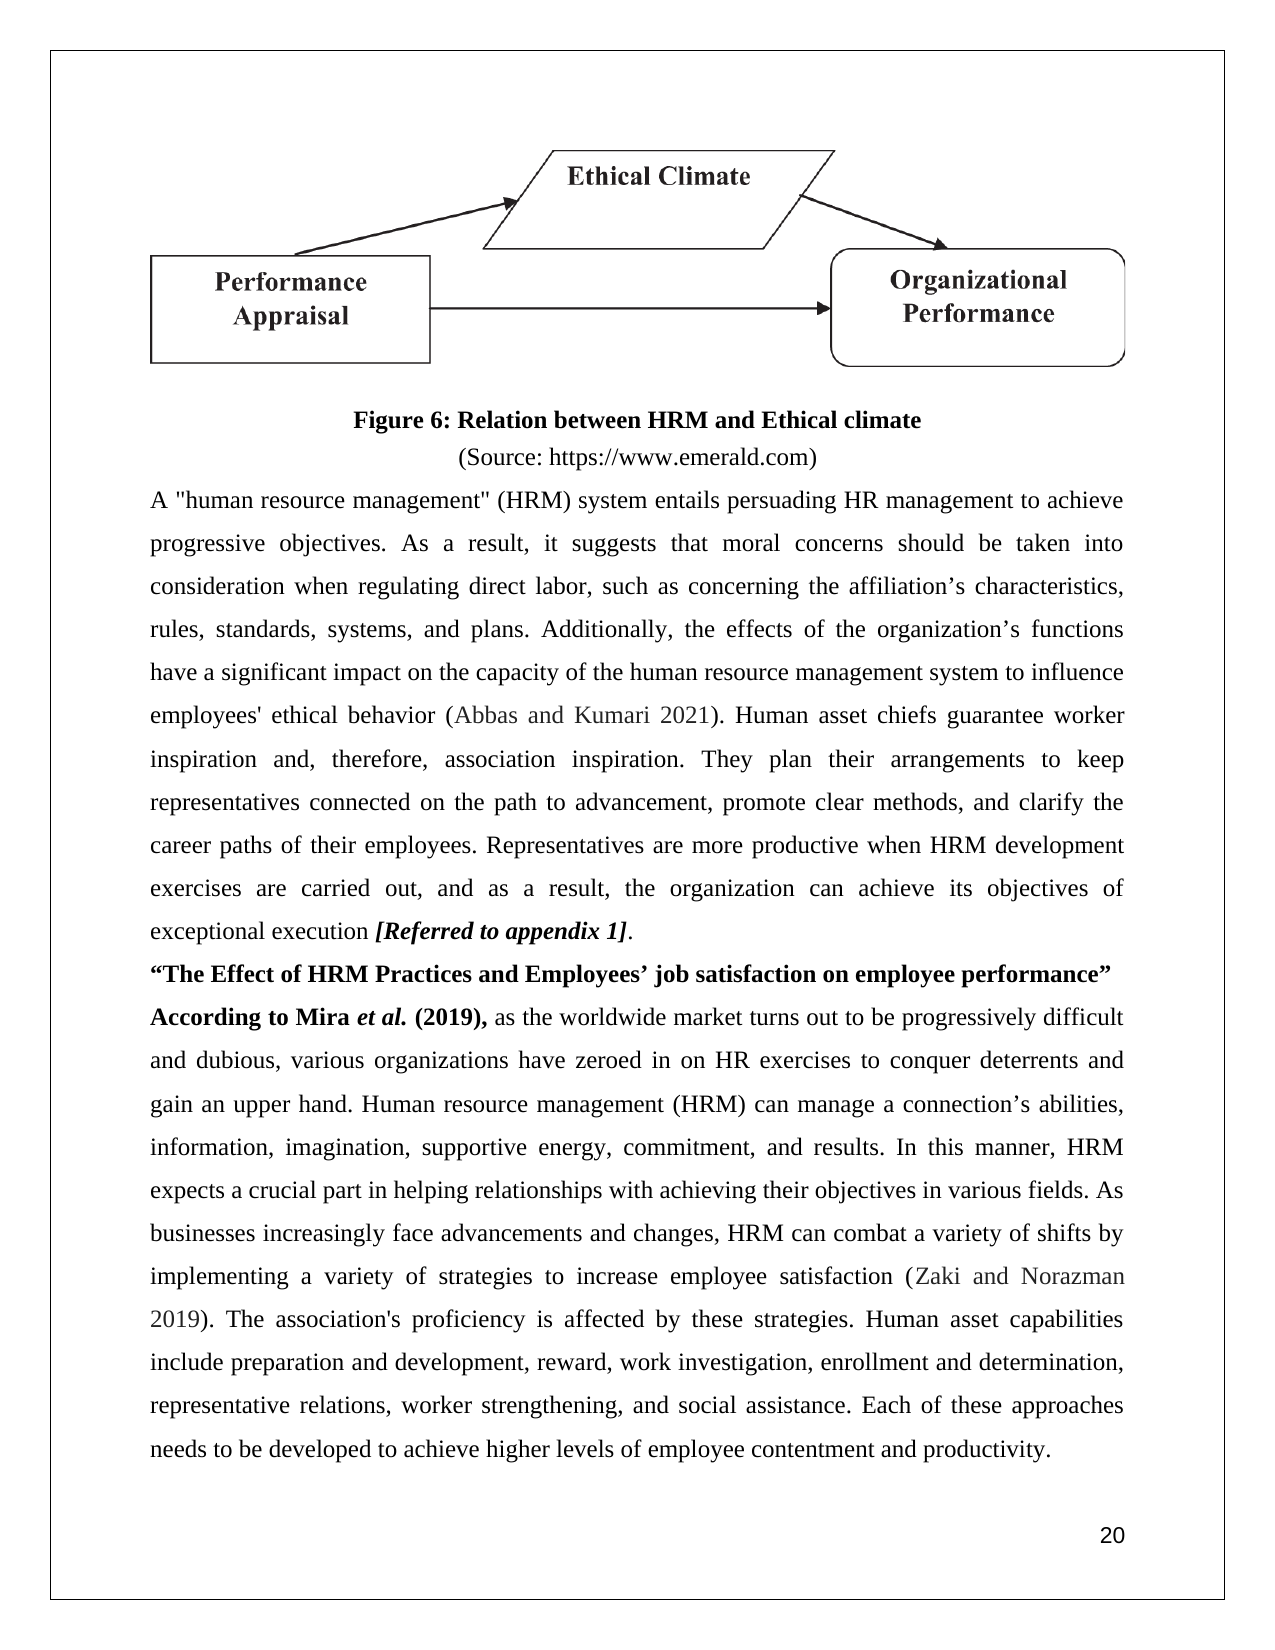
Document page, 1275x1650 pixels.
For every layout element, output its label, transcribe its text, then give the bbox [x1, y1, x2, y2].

text “The Effect of HRM Practices and Employees’ job satisfaction on employee performance” [150, 959, 1125, 988]
text A "human resource management" (HRM) system entails persuading HR management to achieve progressive objectives. As a result, it suggests that moral concerns should be taken into consideration when regulating direct labor, such as concerning the affiliation’s characteristics, rules, standards, systems, and plans. Additionally, the effects of the organization’s functions have a significant impact on the capacity of the human resource management system to influence employees' ethical behavior (Abbas and Kumari 2021). Human asset chiefs guarantee worker inspiration and, therefore, association inspiration. They plan their arrangements to keep representatives connected on the path to advancement, promote clear methods, and clarify the career paths of their employees. Representatives are more productive when HRM development exercises are carried out, and as a result, the organization can achieve its objectives of exceptional execution [Referred to appendix 1]. [150, 485, 1125, 945]
picture [150, 150, 1125, 367]
text (Source: https://www.emerald.com) [150, 442, 1125, 471]
subtitle Figure 6: Relation between HRM and Ethical climate [150, 405, 1125, 433]
text According to Mira et al. (2019), as the worldwide market turns out to be progressively difficult and dubious, various organizations have zeroed in on HR exercises to conquer deterrents and gain an upper hand. Human resource management (HRM) can manage a connection’s abilities, information, imagination, supportive energy, commitment, and results. In this manner, HRM expects a crucial part in helping relationships with achieving their objectives in various fields. As businesses increasingly face advancements and changes, HRM can combat a variety of shifts by implementing a variety of strategies to increase employee satisfaction (Zaki and Norazman 2019). The association's proficiency is affected by these strategies. Human asset capabilities include preparation and development, reward, work investigation, enrollment and determination, representative relations, worker strengthening, and social assistance. Each of these approaches needs to be developed to achieve higher levels of employee contentment and productivity. [150, 1002, 1125, 1462]
